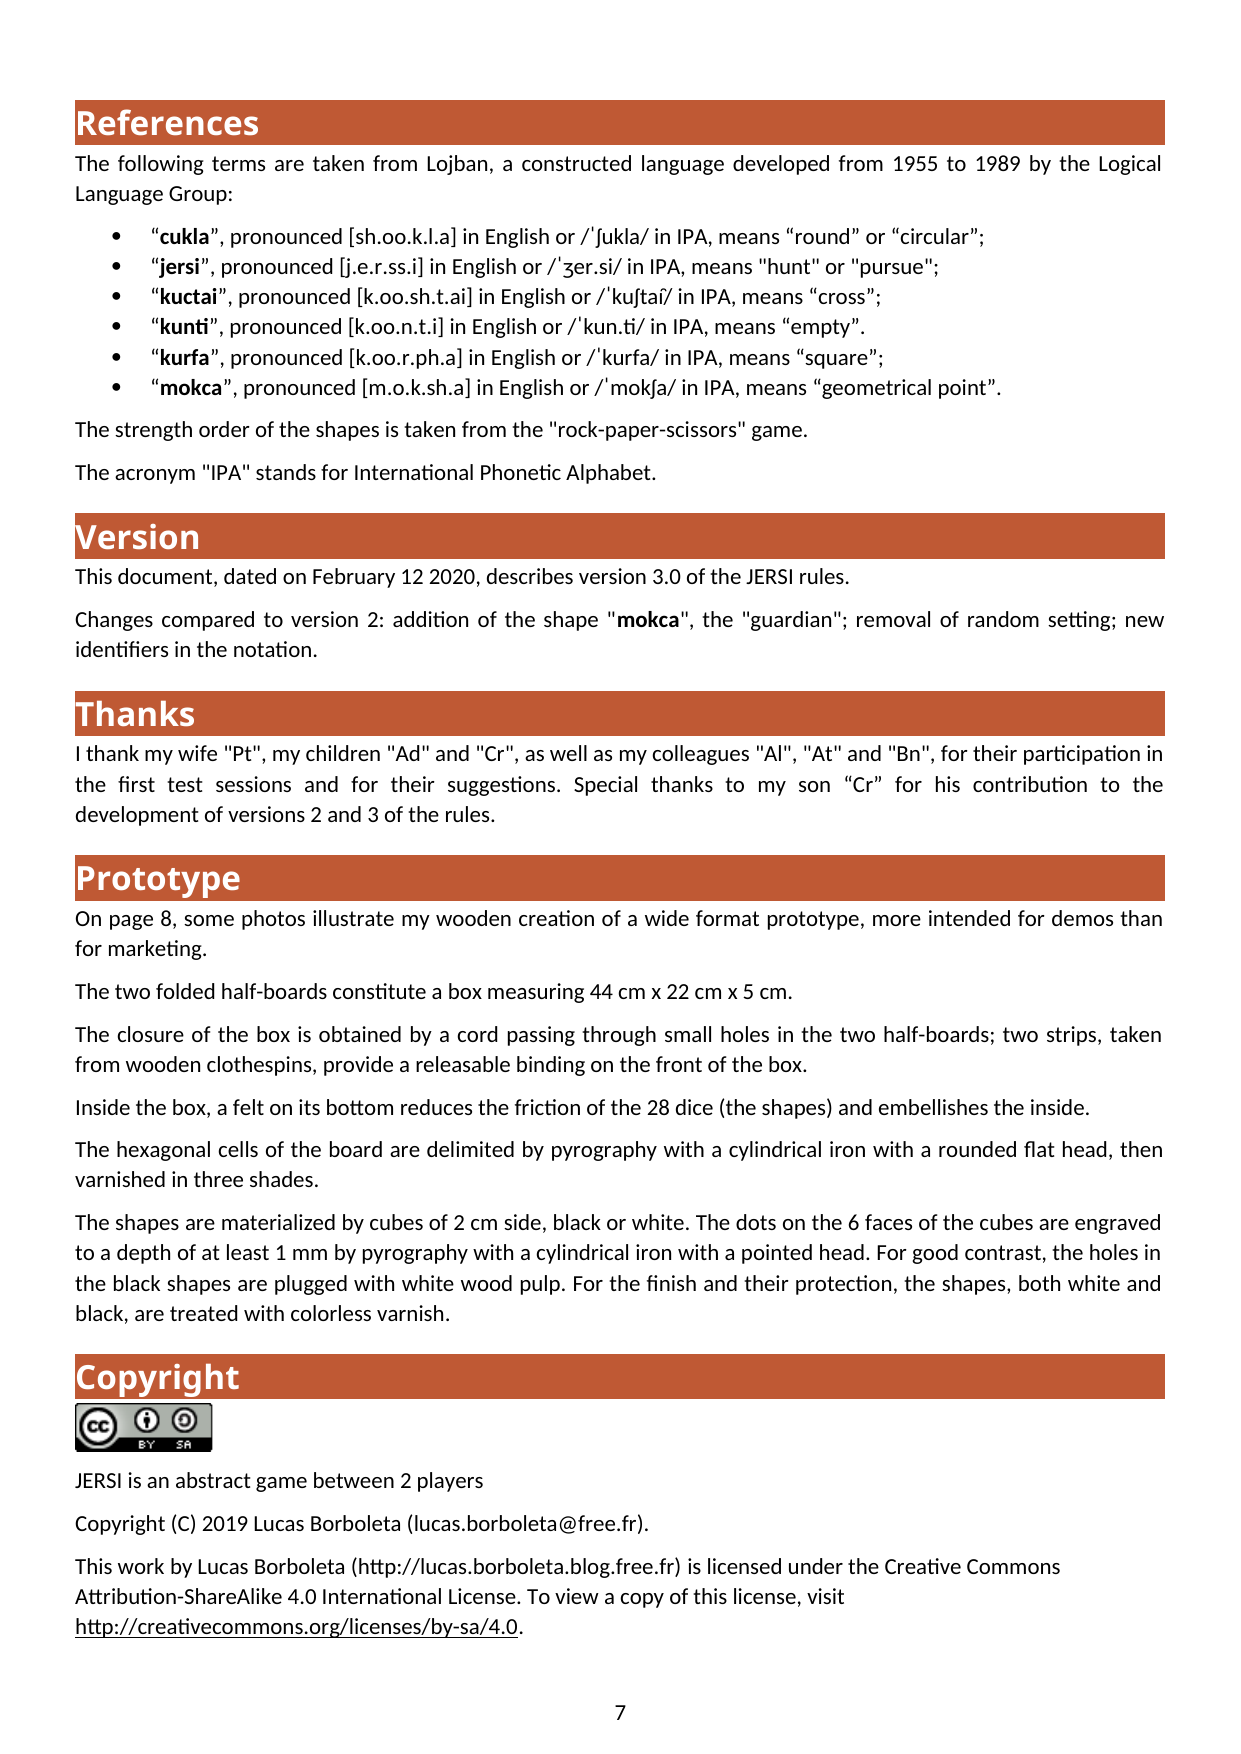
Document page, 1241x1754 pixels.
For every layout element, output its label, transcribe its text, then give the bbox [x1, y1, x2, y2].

text Copyright (C) 2019 Lucas Borboleta (lucas.borboleta@free.fr). [75, 1509, 1165, 1537]
text The following terms are taken from Lojban, a constructed language developed from 1955 to 1989 by the Logical Language Group: [75, 149, 1165, 207]
text Changes compared to version 2: addition of the shape "mokca", the "guardian"; removal of random setting; new identifiers in the notation. [75, 605, 1165, 663]
list “kunti”, pronounced [k.oo.n.t.i] in English or /ˈkun.ti/ in IPA, means “empty”. [112, 312, 1165, 341]
text The strength order of the shapes is taken from the "rock-paper-scissors" game. [75, 416, 1165, 444]
text The shapes are materialized by cubes of 2 cm side, black or white. The dots on the 6 faces of the cubes are engraved to a depth of at least 1 mm by pyrography with a cylindrical iron with a pointed head. For good contrast, the holes in the black shapes are plugged with white wood pulp. For the finish and their protection, the shapes, both white and black, are treated with colorless varnish. [75, 1208, 1165, 1327]
text This work by Lucas Borboleta (http://lucas.borboleta.blog.free.fr) is licensed under the Creative Commons Attribution-ShareAlike 4.0 International License. To view a copy of this license, visit http://creativecommons.org/licenses/by-sa/4.0. [75, 1552, 1165, 1640]
text JERSI is an abstract game between 2 players [75, 1467, 1165, 1494]
text The two folded half-boards constitute a box measuring 44 cm x 22 cm x 5 cm. [75, 977, 1165, 1005]
list “kuctai”, pronounced [k.oo.sh.t.ai] in English or /ˈkuʃtaɪ̯/ in IPA, means “cross”; [112, 282, 1165, 310]
list “jersi”, pronounced [j.e.r.ss.i] in English or /ˈʒer.si/ in IPA, means "hunt" or "pursue"; [112, 252, 1165, 280]
subtitle Copyright [240, 1354, 1165, 1399]
text This document, dated on February 12 2020, describes version 3.0 of the JERSI rules. [75, 562, 1165, 591]
text The closure of the box is obtained by a cord passing through small holes in the two half-boards; two strips, taken from wooden clothespins, provide a releasable binding on the front of the box. [75, 1020, 1165, 1078]
subtitle Thanks [195, 691, 1165, 736]
list “mokca”, pronounced [m.o.k.sh.a] in English or /ˈmokʃa/ in IPA, means “geometrical point”. [112, 373, 1165, 401]
subtitle References [259, 100, 1165, 145]
list “kurfa”, pronounced [k.oo.r.ph.a] in English or /ˈkurfa/ in IPA, means “square”; [112, 343, 1165, 371]
subtitle Prototype [241, 855, 1165, 901]
list “cukla”, pronounced [sh.oo.k.l.a] in English or /ˈʃukla/ in IPA, means “round” or “circular”; [112, 222, 1165, 250]
picture [75, 1403, 213, 1452]
text Inside the box, a felt on its bottom reduces the friction of the 28 dice (the shapes) and embellishes the inside. [75, 1093, 1165, 1121]
text On page 8, some photos illustrate my wooden creation of a wide format prototype, more intended for demos than for marketing. [75, 904, 1165, 962]
text I thank my wife "Pt", my children "Ad" and "Cr", as well as my colleagues "Al", "At" and "Bn", for their participation in the first test sessions and for their suggestions. Special thanks to my son “Cr” for his contribution to the development of versions 2 and 3 of the rules. [75, 739, 1165, 828]
text The acronym "IPA" stands for International Phonetic Alphabet. [75, 458, 1165, 486]
subtitle Version [75, 513, 1165, 559]
text The hexagonal cells of the board are delimited by pyrography with a cylindrical iron with a rounded flat head, then varnished in three shades. [75, 1135, 1165, 1194]
